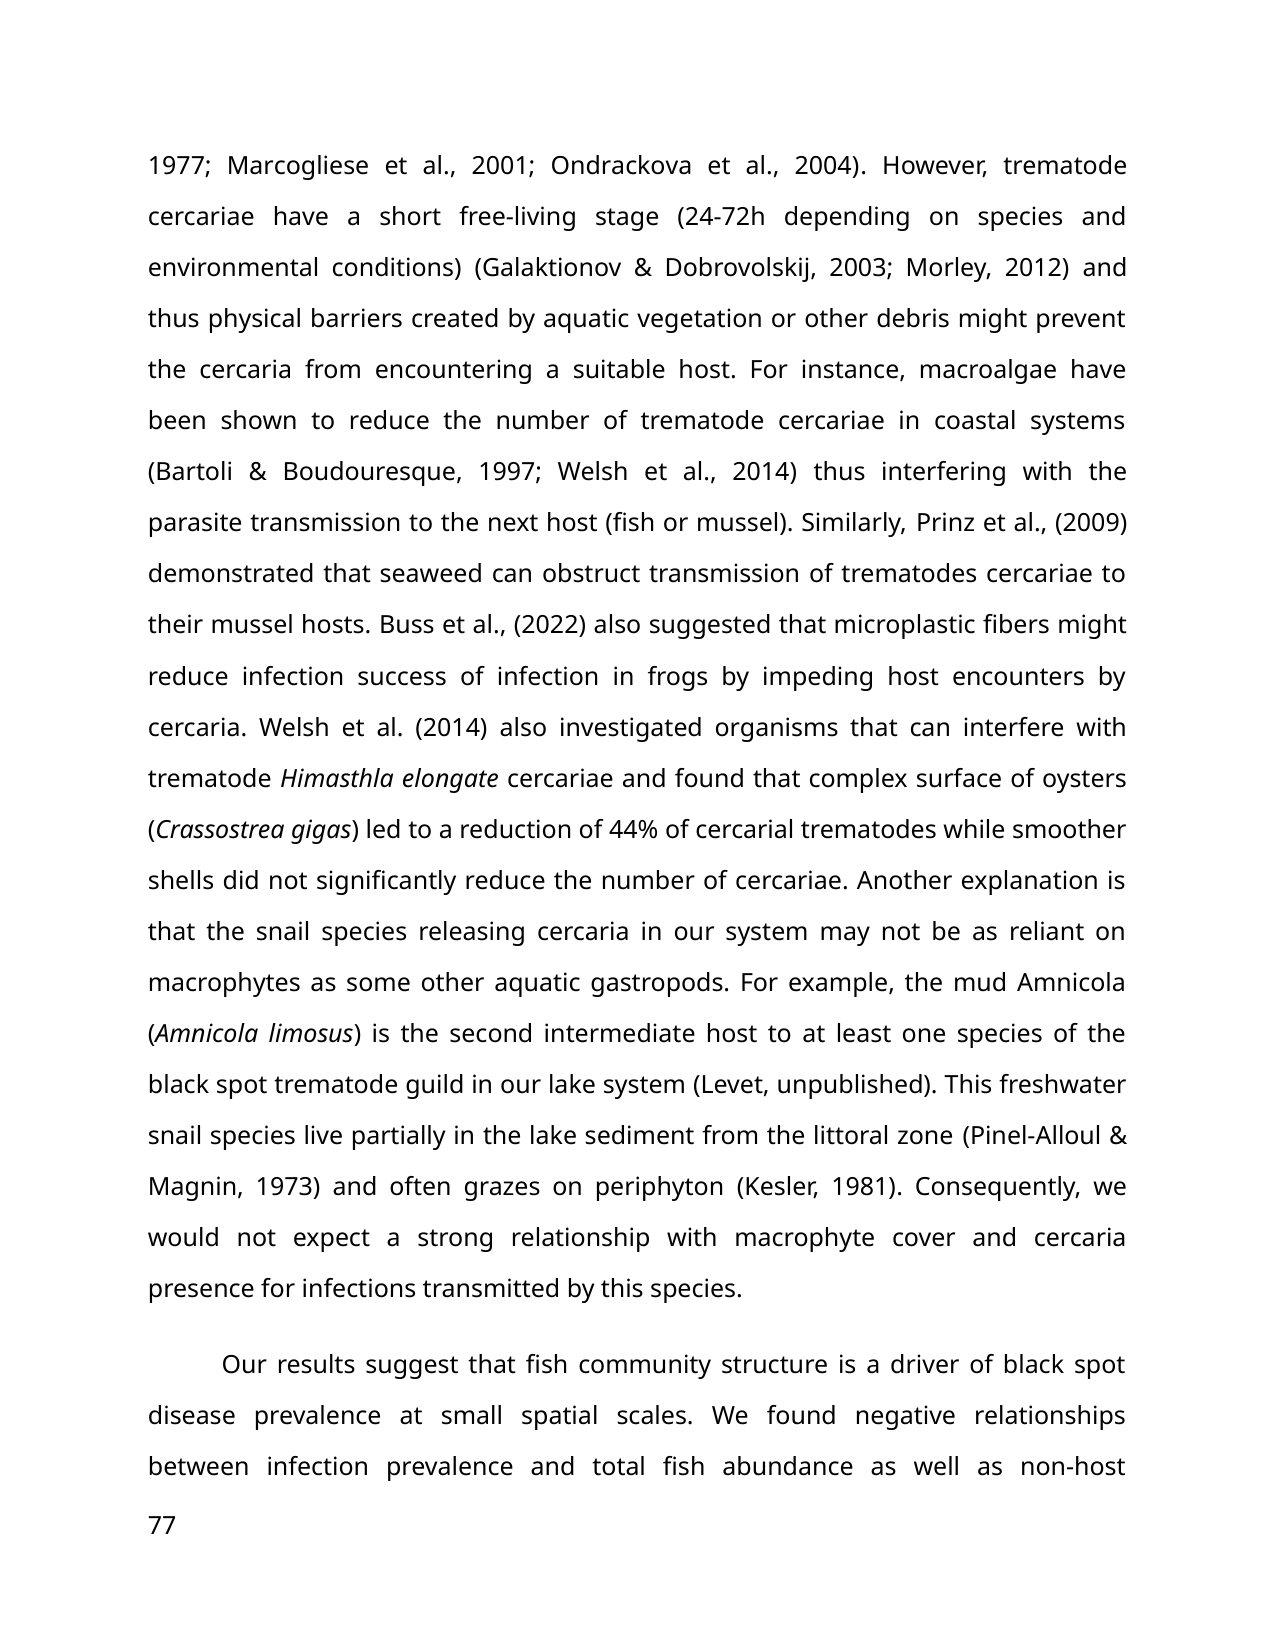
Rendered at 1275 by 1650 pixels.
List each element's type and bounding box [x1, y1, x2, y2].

text [148, 1347, 1127, 1483]
text [148, 148, 1127, 1305]
